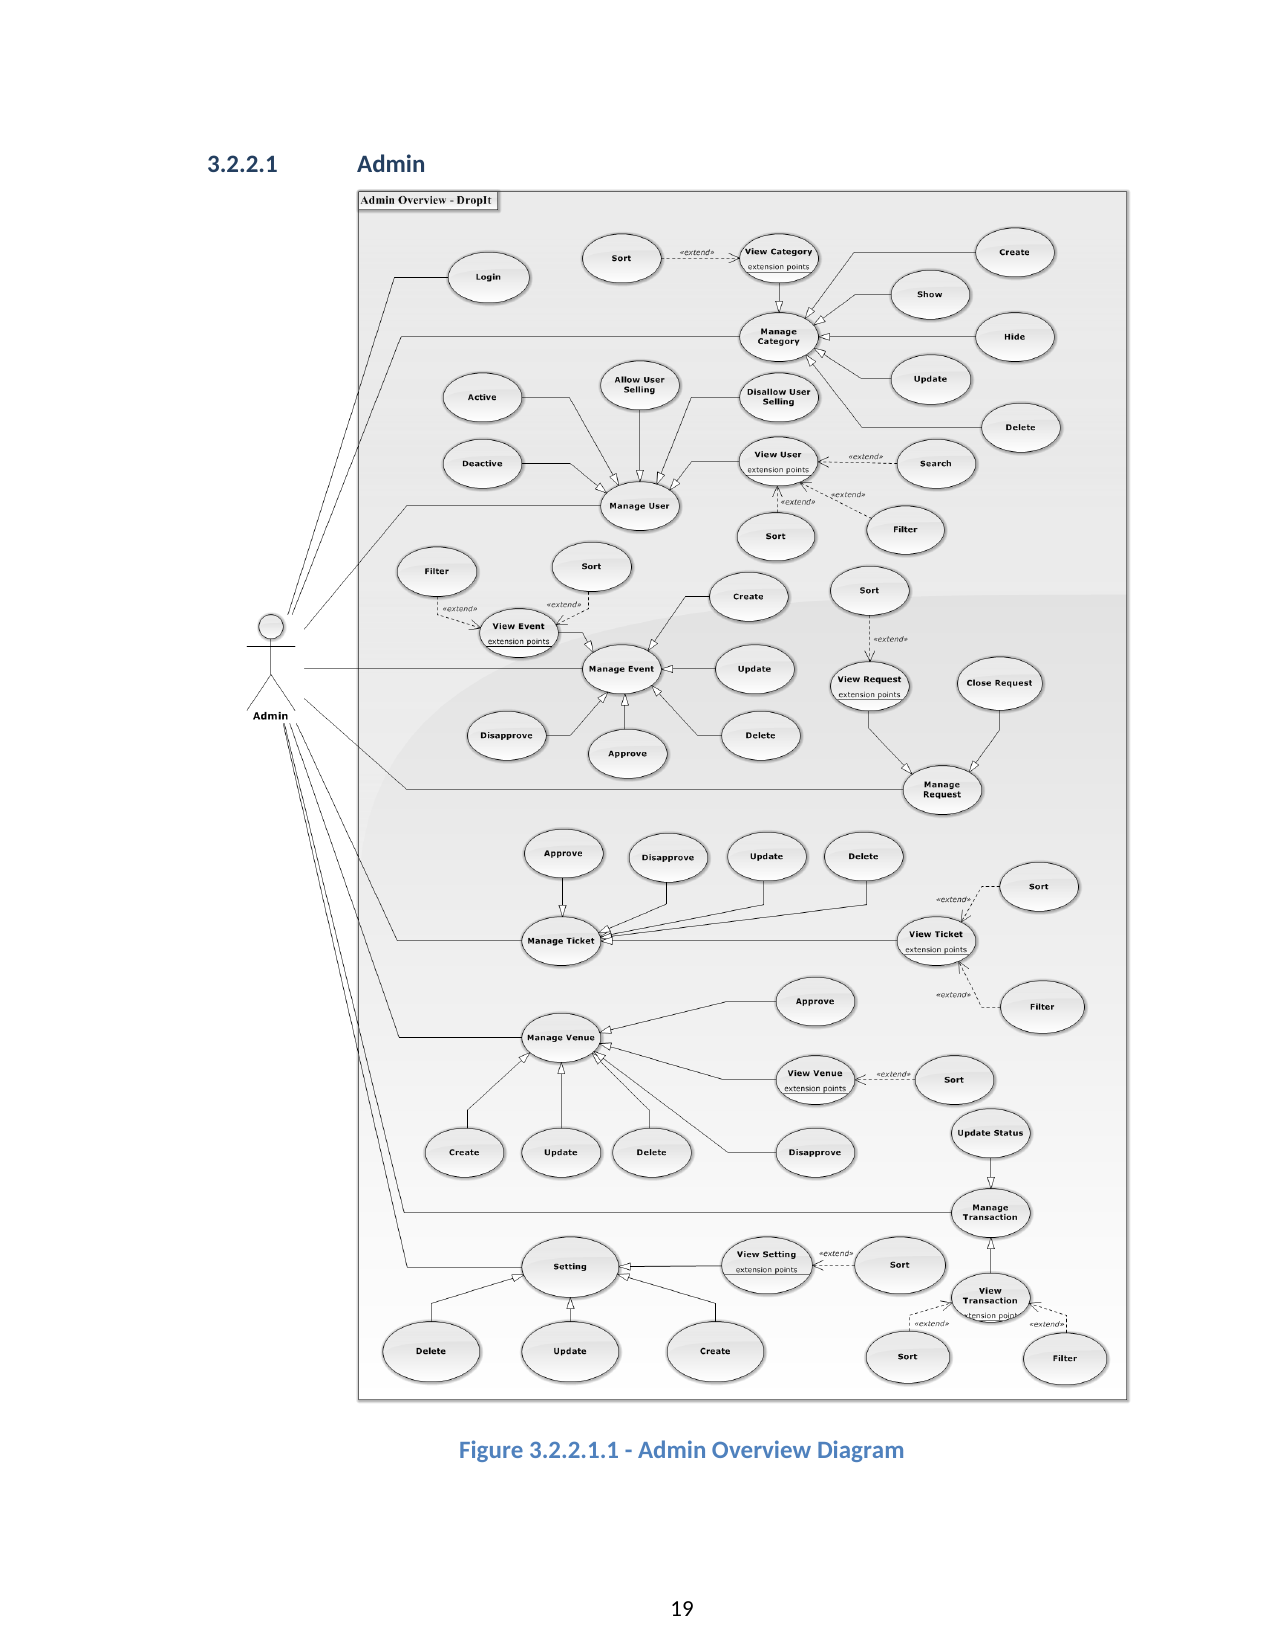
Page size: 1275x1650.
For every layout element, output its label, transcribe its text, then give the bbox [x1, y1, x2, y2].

text Figure 3.2.2.1.1 - Admin Overview Diagram [207, 1434, 1157, 1464]
subtitle 3.2.2.1 Admin [207, 148, 1157, 178]
picture [228, 182, 1135, 1409]
